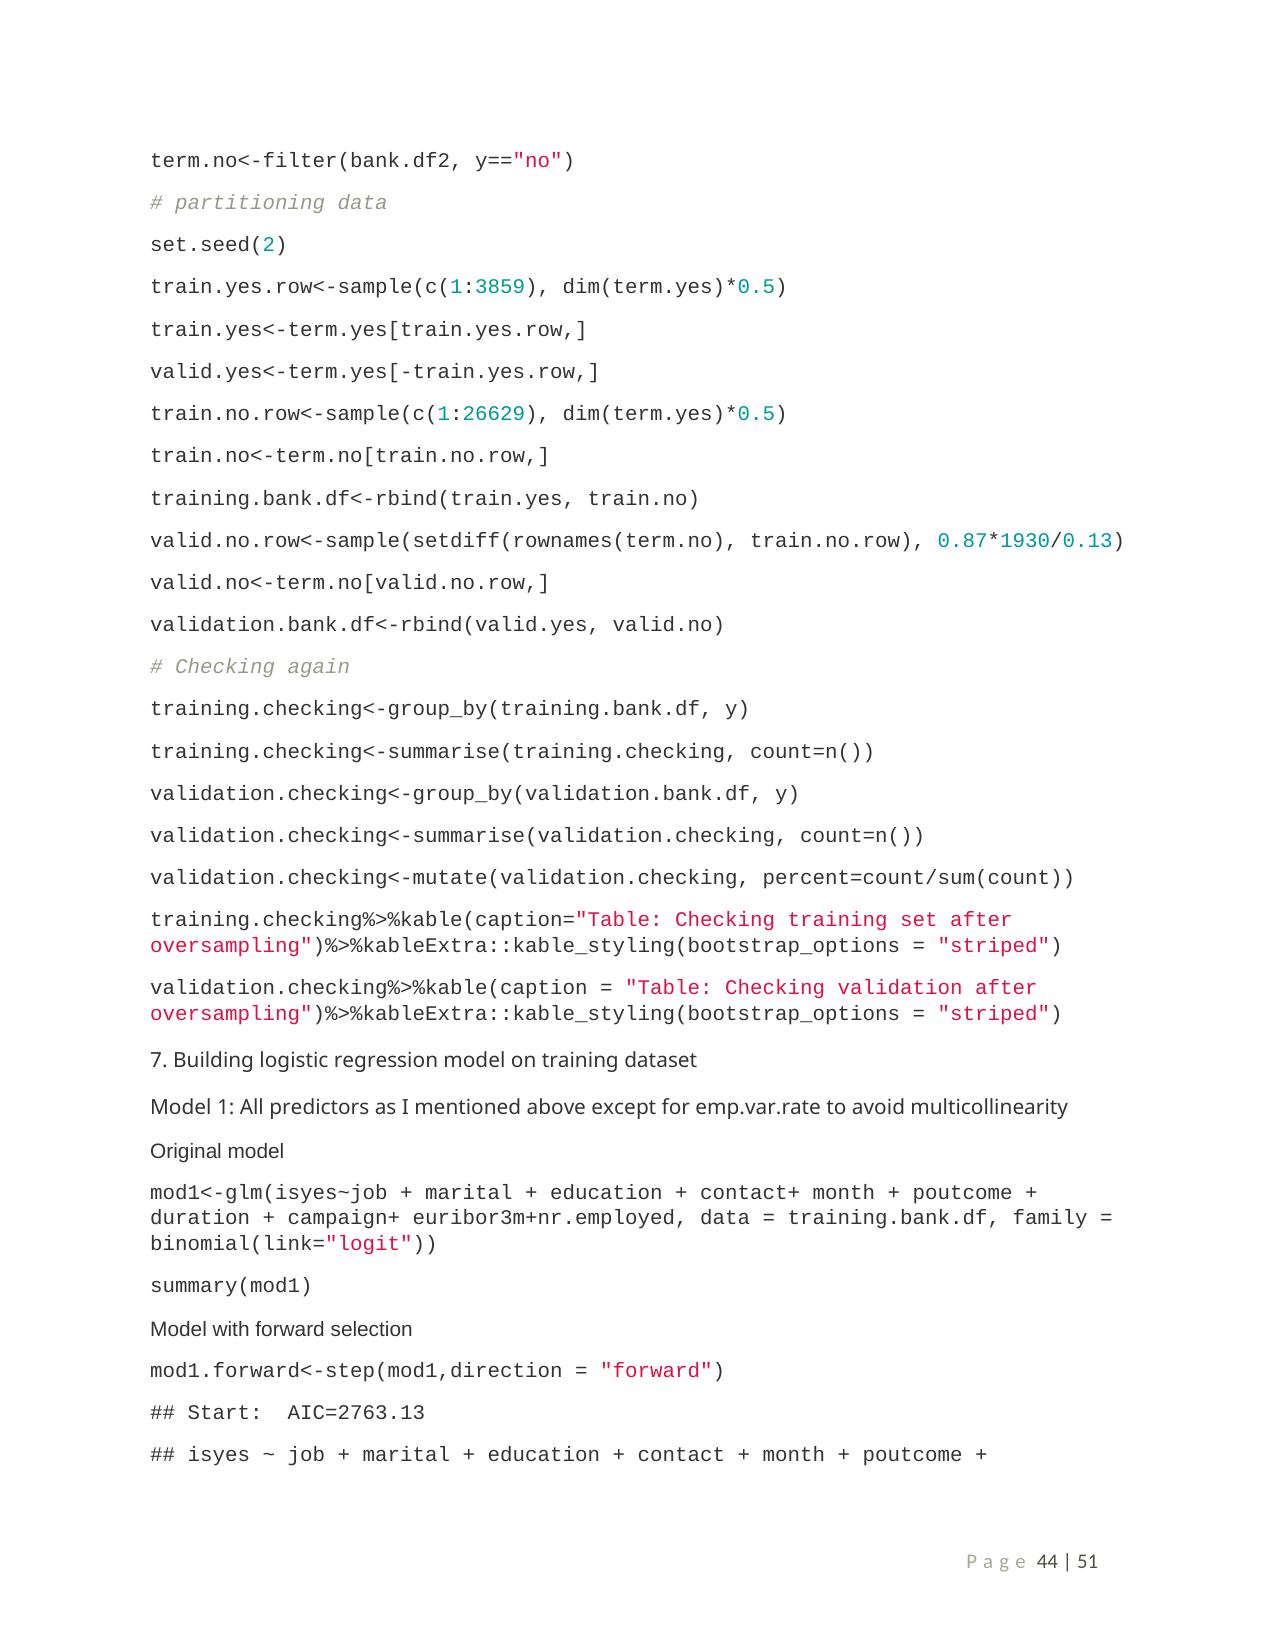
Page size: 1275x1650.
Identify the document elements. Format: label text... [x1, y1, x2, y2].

text summary(mod1) [150, 1275, 1125, 1299]
text # Checking again [150, 656, 1125, 680]
text train.no<-term.no[train.no.row,] [150, 445, 1125, 469]
text Original model [150, 1139, 1125, 1163]
text validation.checking<-summarise(validation.checking, count=n()) [150, 825, 1125, 849]
text term.no<-filter(bank.df2, y=="no") [150, 150, 1125, 174]
text validation.checking<-group_by(validation.bank.df, y) [150, 783, 1125, 806]
text validation.checking<-mutate(validation.checking, percent=count/sum(count)) [150, 867, 1125, 891]
text mod1.forward<-step(mod1,direction = "forward") [150, 1360, 1125, 1383]
text valid.no<-term.no[valid.no.row,] [150, 572, 1125, 596]
text training.checking<-group_by(training.bank.df, y) [150, 698, 1125, 722]
text set.seed(2) [150, 234, 1125, 258]
text validation.bank.df<-rbind(valid.yes, valid.no) [150, 614, 1125, 638]
text mod1<-glm(isyes~job + marital + education + contact+ month + poutcome + duration + campaign+ euribor3m+nr.employed, data = training.bank.df, family = binomial(link="logit")) [150, 1182, 1125, 1257]
text train.yes.row<-sample(c(1:3859), dim(term.yes)*0.5) [150, 277, 1125, 300]
text training.checking<-summarise(training.checking, count=n()) [150, 741, 1125, 764]
text valid.yes<-term.yes[-train.yes.row,] [150, 361, 1125, 384]
text ## Start: AIC=2763.13 [150, 1402, 1125, 1426]
text training.checking%>%kable(caption="Table: Checking training set after oversampling")%>%kableExtra::kable_styling(bootstrap_options = "striped") [150, 909, 1125, 958]
text training.bank.df<-rbind(train.yes, train.no) [150, 487, 1125, 511]
text ## isyes ~ job + marital + education + contact + month + poutcome + [150, 1444, 1125, 1468]
text train.yes<-term.yes[train.yes.row,] [150, 319, 1125, 342]
text train.no.row<-sample(c(1:26629), dim(term.yes)*0.5) [150, 403, 1125, 427]
text validation.checking%>%kable(caption = "Table: Checking validation after oversampling")%>%kableExtra::kable_styling(bootstrap_options = "striped") [150, 977, 1125, 1026]
text Model with forward selection [150, 1317, 1125, 1341]
text # partitioning data [150, 192, 1125, 216]
text 7. Building logistic regression model on training dataset [150, 1045, 1125, 1073]
text Model 1: All predictors as I mentioned above except for emp.var.rate to avoid multicollinearity [150, 1092, 1125, 1121]
text valid.no.row<-sample(setdiff(rownames(term.no), train.no.row), 0.87*1930/0.13) [150, 530, 1125, 553]
